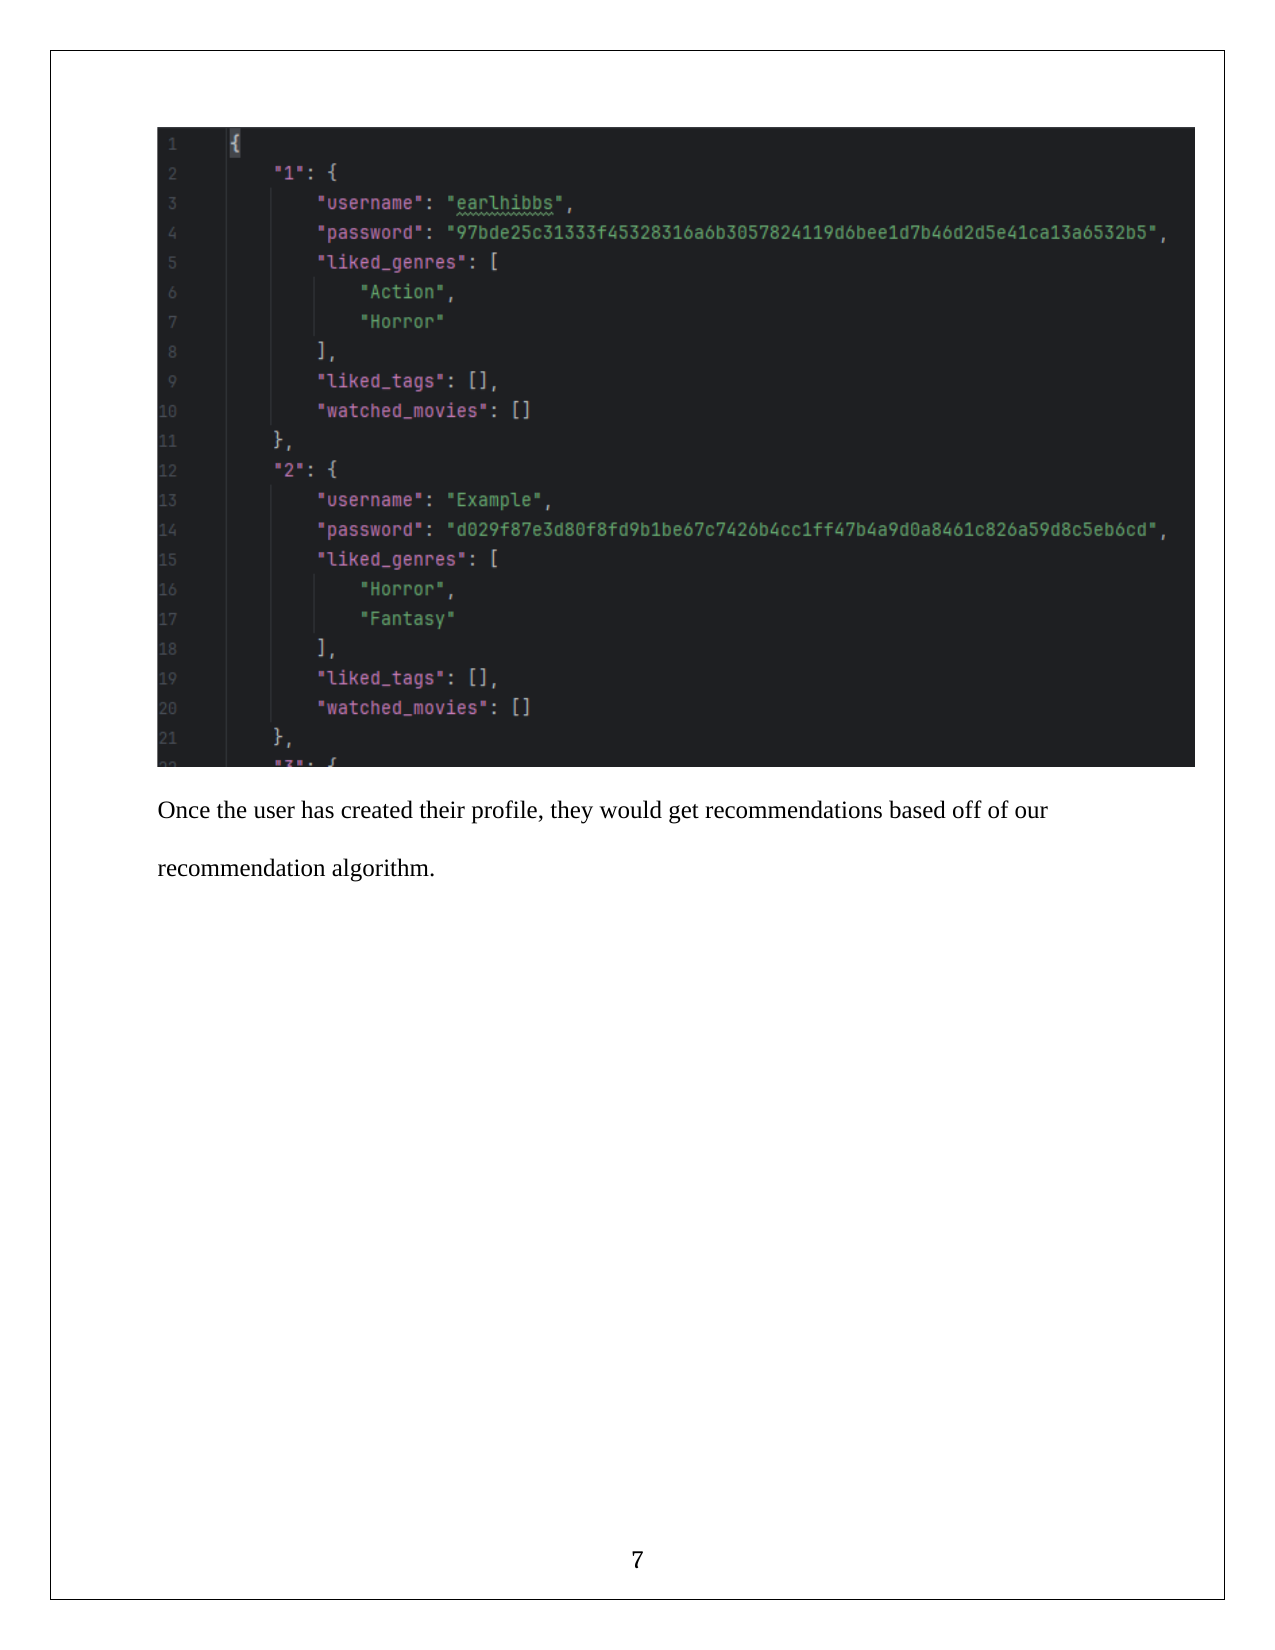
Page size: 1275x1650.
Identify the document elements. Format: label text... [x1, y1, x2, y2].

text Once the user has created their profile, they would get recommendations based off of our recommendation algorithm. [157, 795, 1155, 882]
picture [157, 127, 1195, 767]
